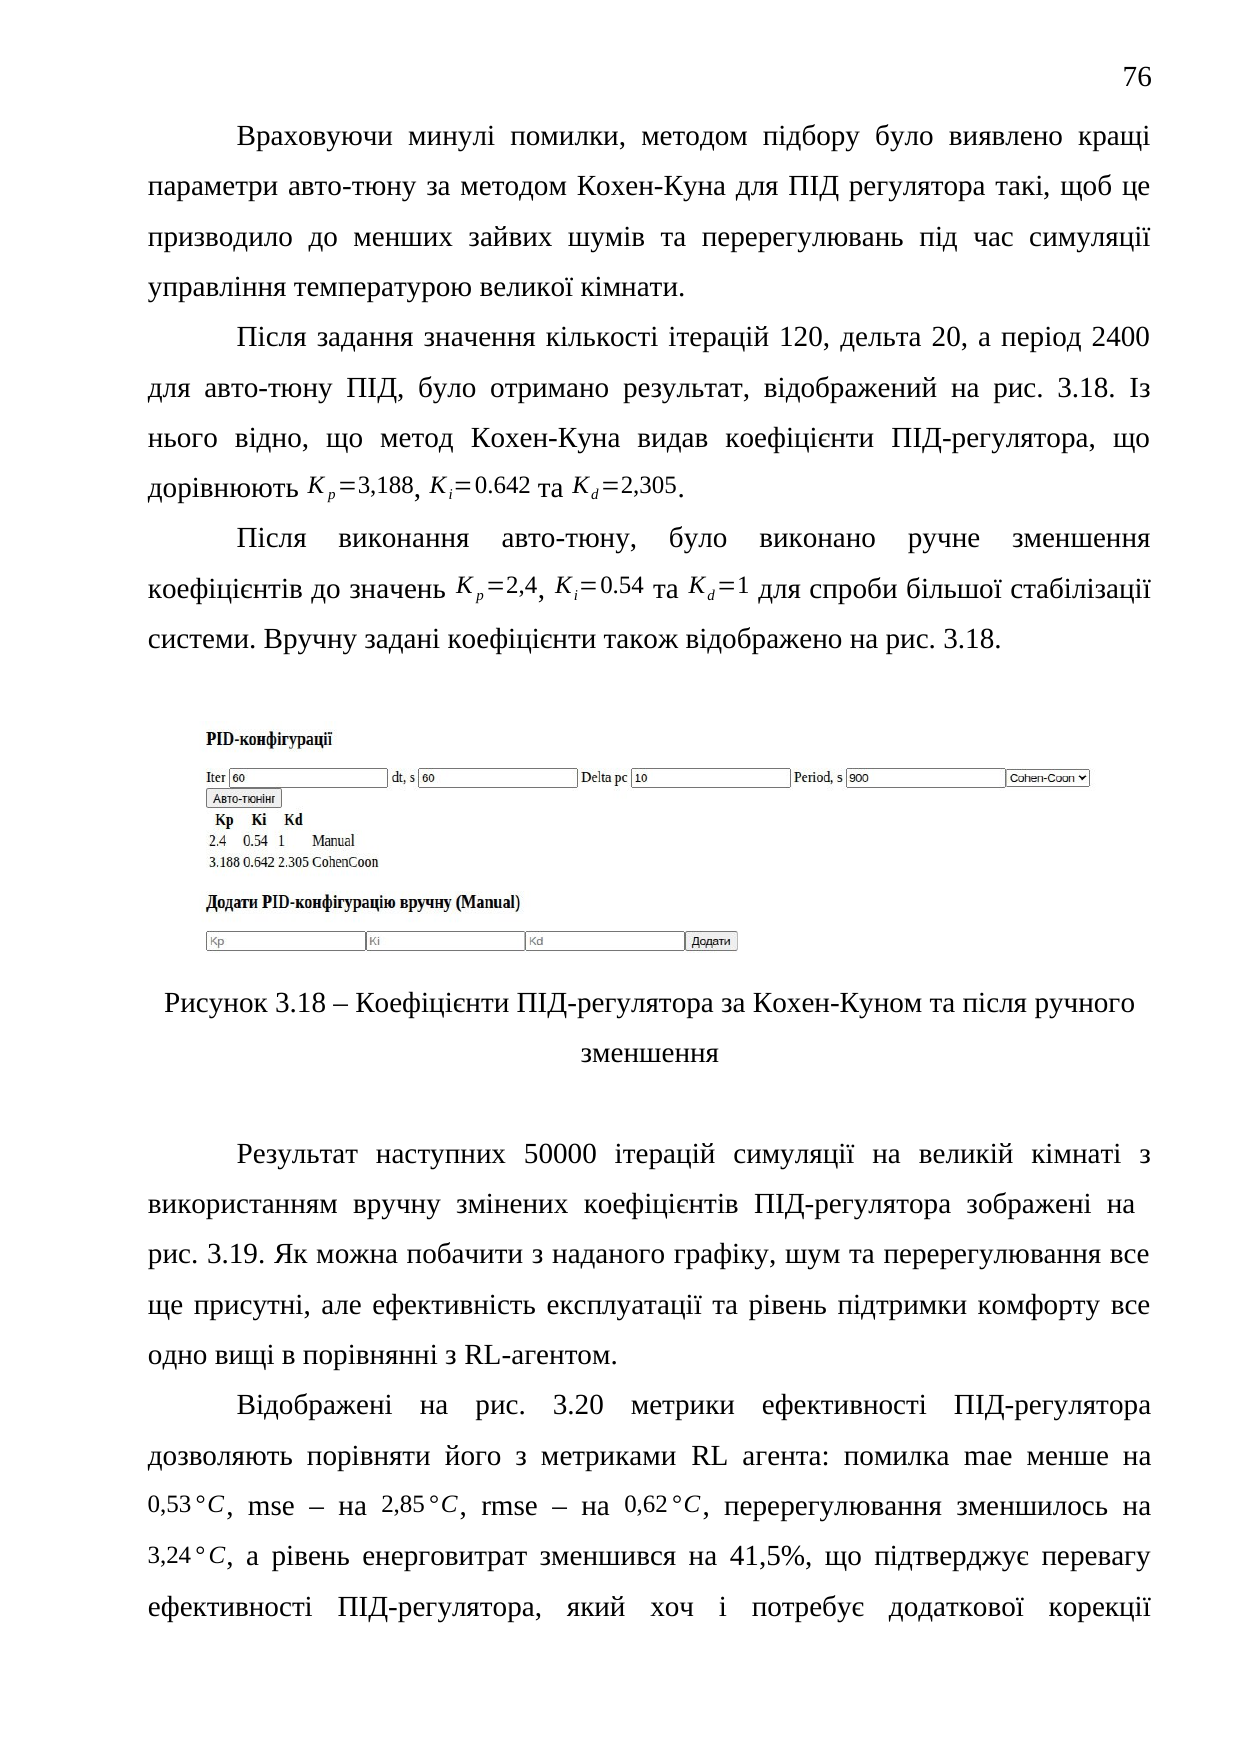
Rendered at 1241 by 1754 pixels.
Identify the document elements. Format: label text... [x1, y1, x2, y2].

text Рисунок 3.18 – Коефіцієнти ПІД-регулятора за Кохен-Куном та після ручного зменшення [148, 985, 1152, 1069]
text Після задання значення кількості ітерацій 120, дельта 20, а період 2400 для авто-тюну ПІД, було отримано результат, відображений на рис. 3.18. Із нього відно, що метод Кохен-Куна видав коефіцієнти ПІД-регулятора, що дорівнюють , та . [148, 319, 1152, 504]
text Результат наступних 50000 ітерацій симуляції на великій кімнаті з використанням вручну змінених коефіцієнтів ПІД-регулятора зображені на рис. 3.19. Як можна побачити з наданого графіку, шум та перерегулювання все ще присутні, але ефективність експлуатації та рівень підтримки комфорту все одно вищі в порівнянні з RL-агентом. [148, 1136, 1152, 1371]
text Враховуючи минулі помилки, методом підбору було виявлено кращі параметри авто-тюну за методом Кохен-Куна для ПІД регулятора такі, щоб це призводило до менших зайвих шумів та перерегулювань під час симуляції управління температурою великої кімнати. [148, 118, 1152, 303]
picture [199, 721, 1100, 969]
text Після виконання авто-тюну, було виконано ручне зменшення коефіцієнтів до значень , та для спроби більшої стабілізації системи. Вручну задані коефіцієнти також відображено на рис. 3.18. [148, 521, 1152, 655]
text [148, 1387, 1152, 1622]
